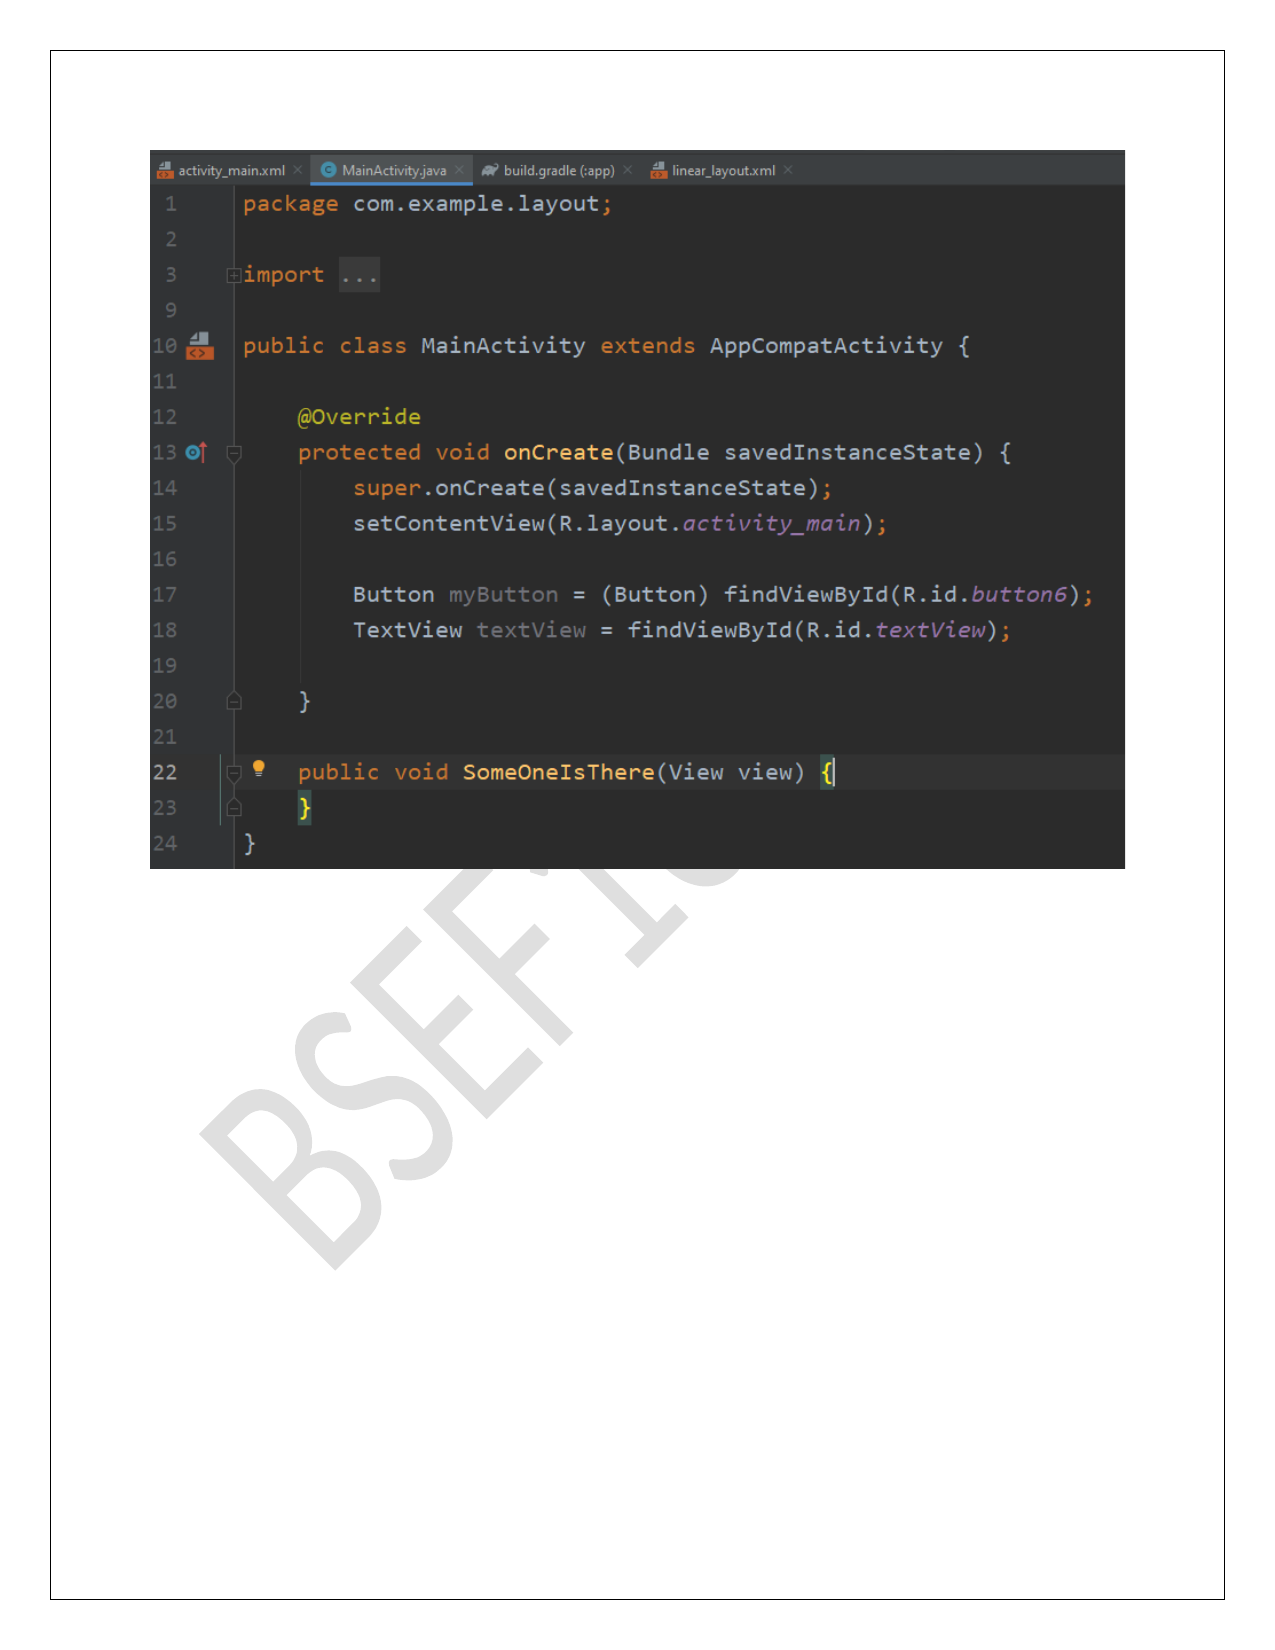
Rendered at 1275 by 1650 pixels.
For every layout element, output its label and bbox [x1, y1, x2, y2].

picture [150, 150, 1125, 869]
